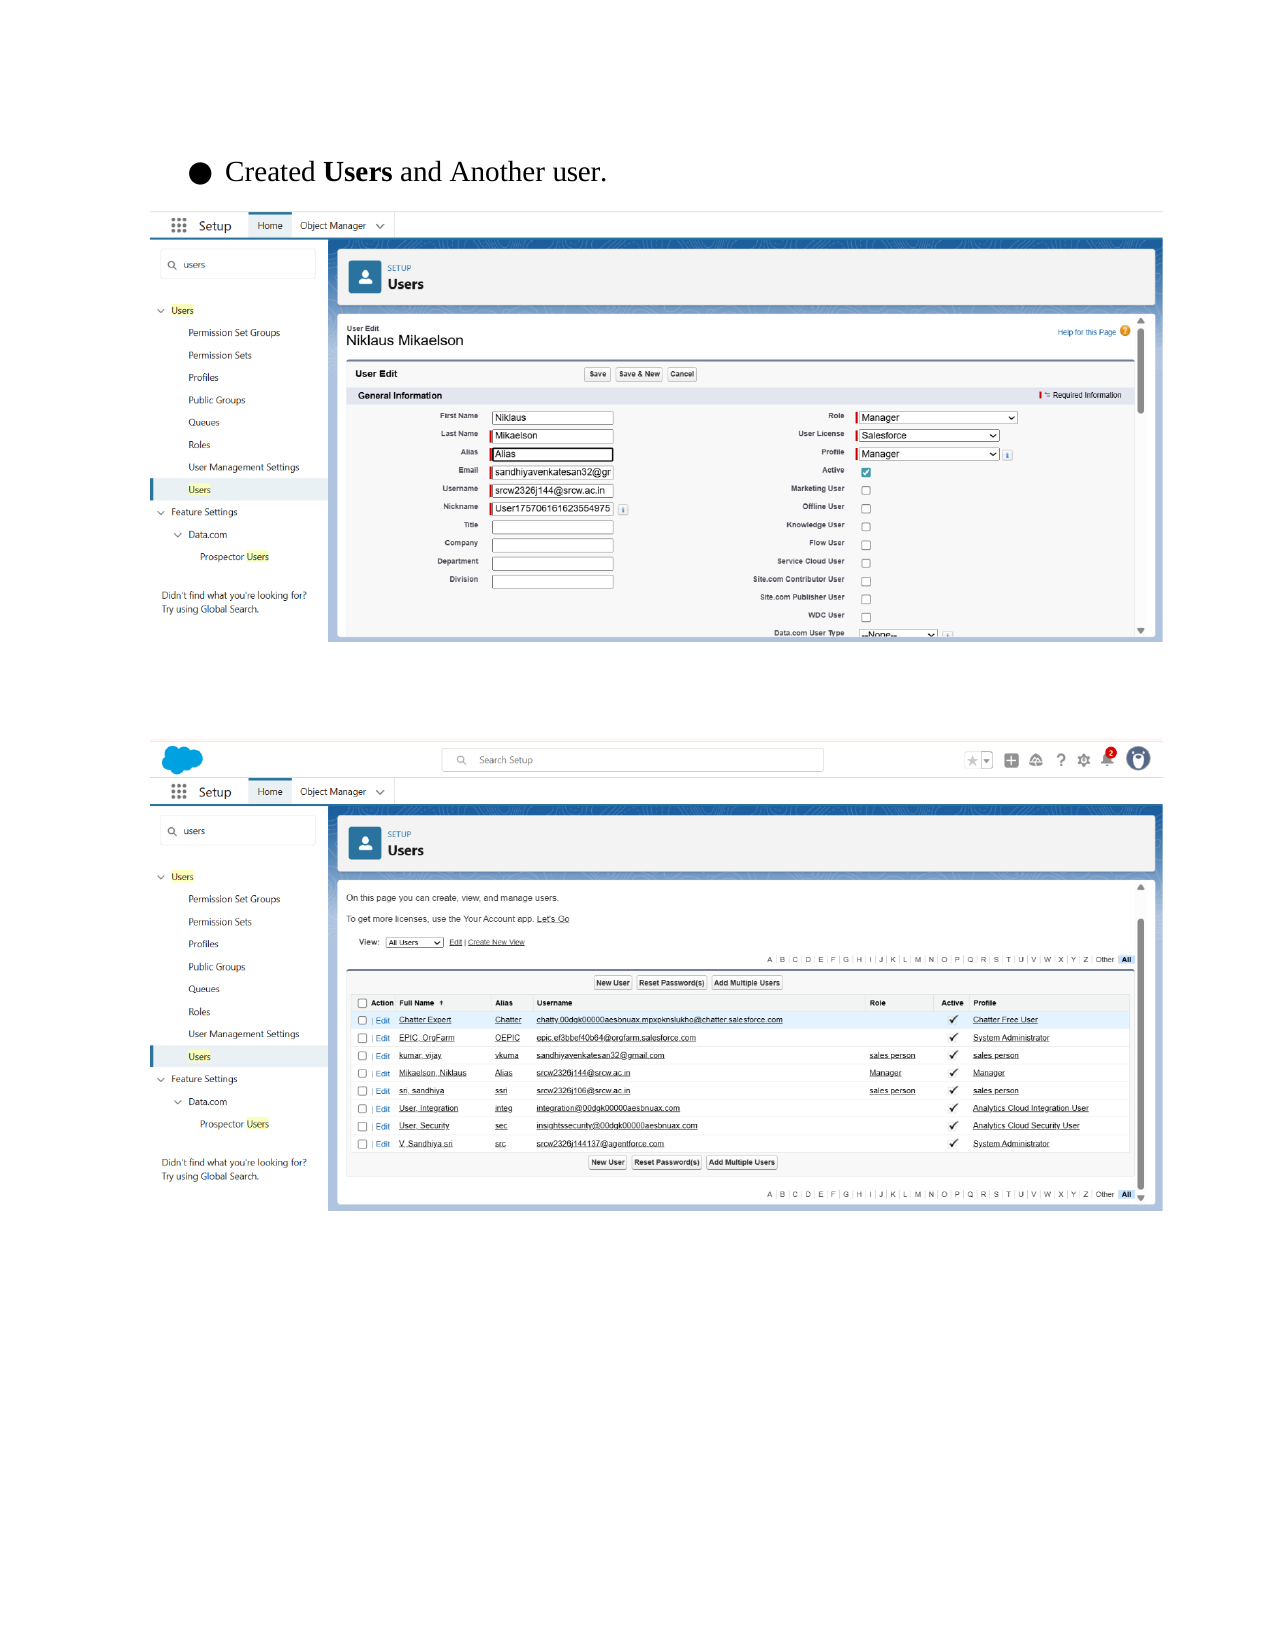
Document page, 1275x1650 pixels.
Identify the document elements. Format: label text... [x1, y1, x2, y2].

list Created Users and Another user. [187, 150, 1162, 190]
picture [150, 738, 1163, 1211]
picture [150, 210, 1163, 642]
